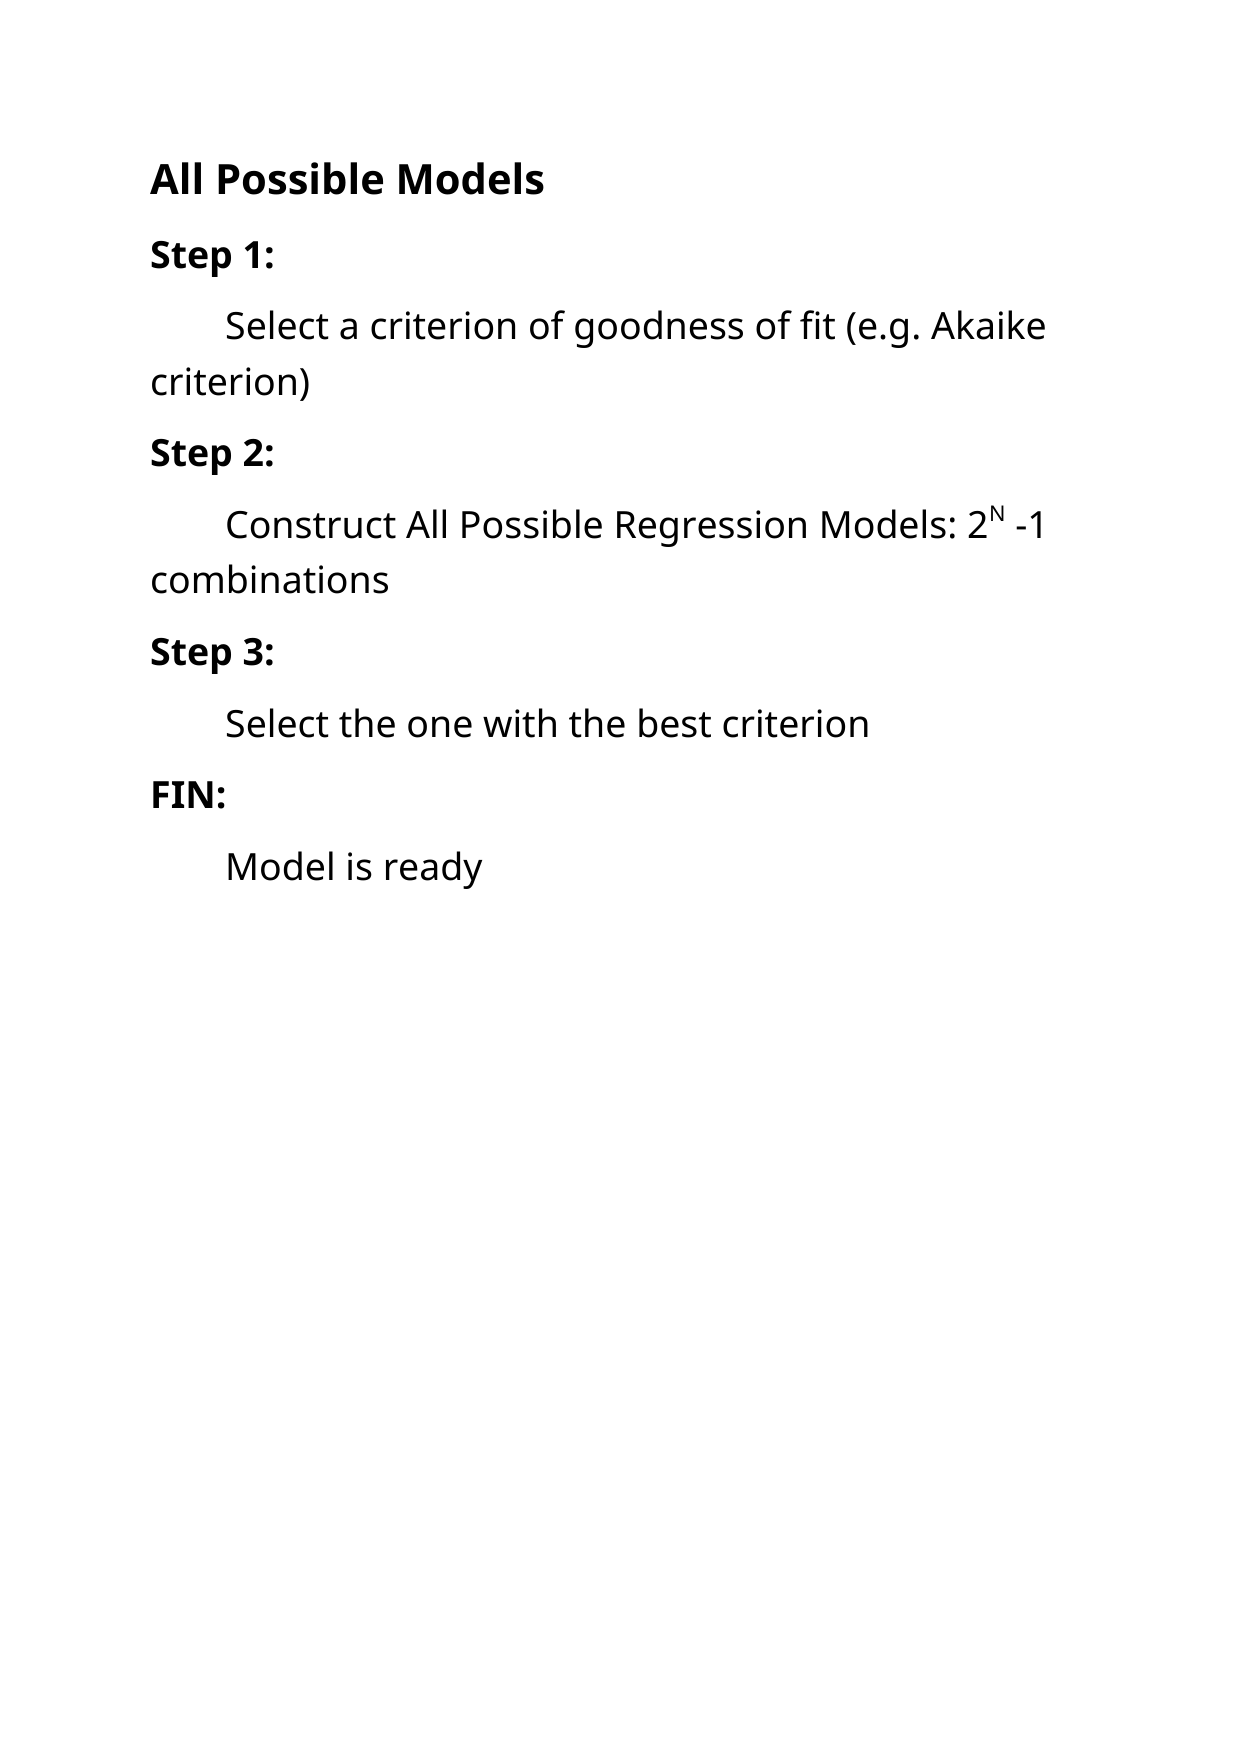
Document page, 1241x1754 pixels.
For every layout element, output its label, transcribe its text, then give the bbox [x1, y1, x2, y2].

text Construct All Possible Regression Models: 2N -1 combinations [150, 498, 1090, 604]
text FIN: [150, 769, 1090, 820]
text Step 3: [150, 625, 1090, 676]
text Select a criterion of goodness of fit (e.g. Akaike criterion) [150, 300, 1090, 406]
text Step 1: [150, 228, 1090, 279]
text All Possible Models [150, 150, 1090, 207]
text Select the one with the best criterion [150, 697, 1090, 748]
text Step 2: [150, 427, 1090, 478]
text Model is ready [150, 841, 1090, 892]
